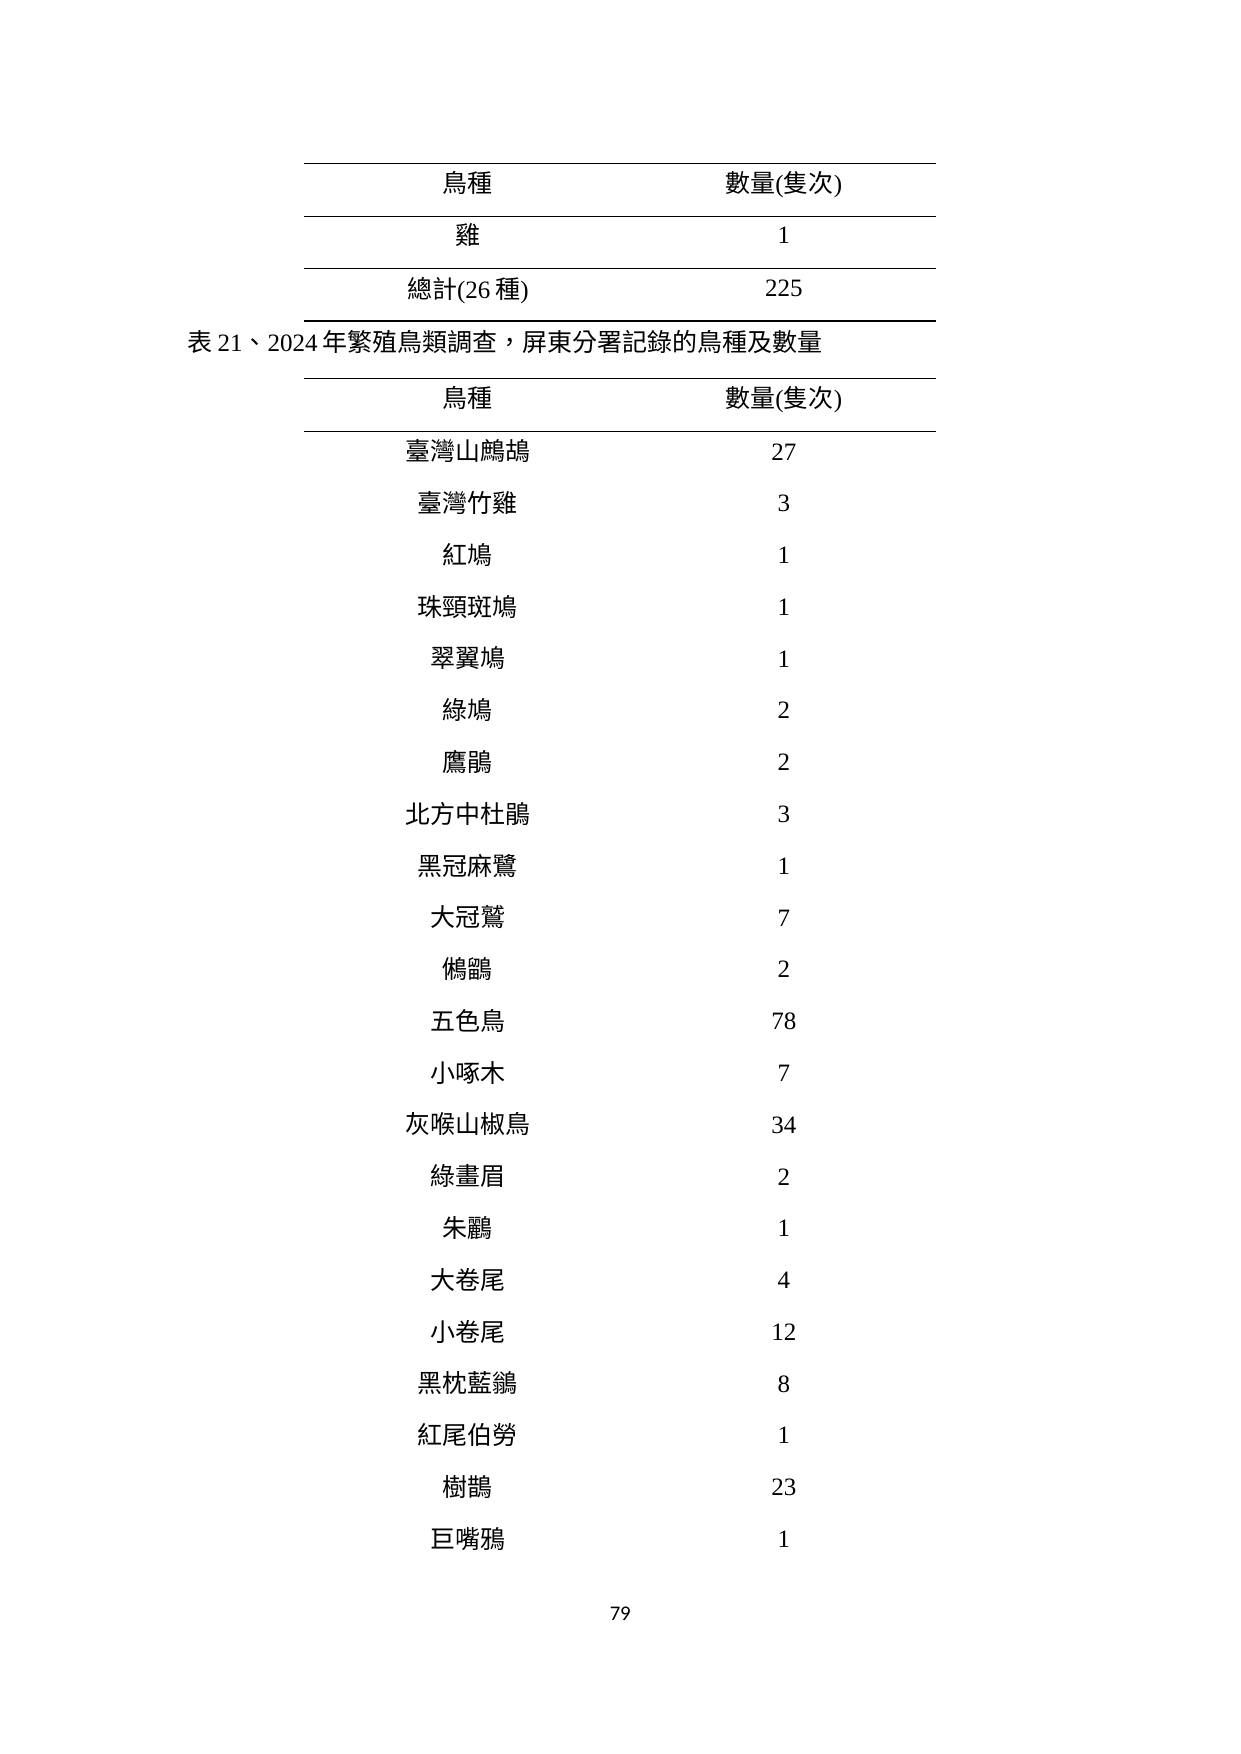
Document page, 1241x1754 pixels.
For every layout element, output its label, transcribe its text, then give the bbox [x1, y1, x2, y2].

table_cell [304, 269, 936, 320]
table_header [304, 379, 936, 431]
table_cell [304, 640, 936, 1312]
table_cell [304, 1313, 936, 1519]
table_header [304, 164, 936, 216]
text 表21、2024年繁殖鳥類調查，屏東分署記錄的鳥種及數量 [187, 322, 1053, 359]
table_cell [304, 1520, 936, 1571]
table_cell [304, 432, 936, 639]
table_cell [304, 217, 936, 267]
